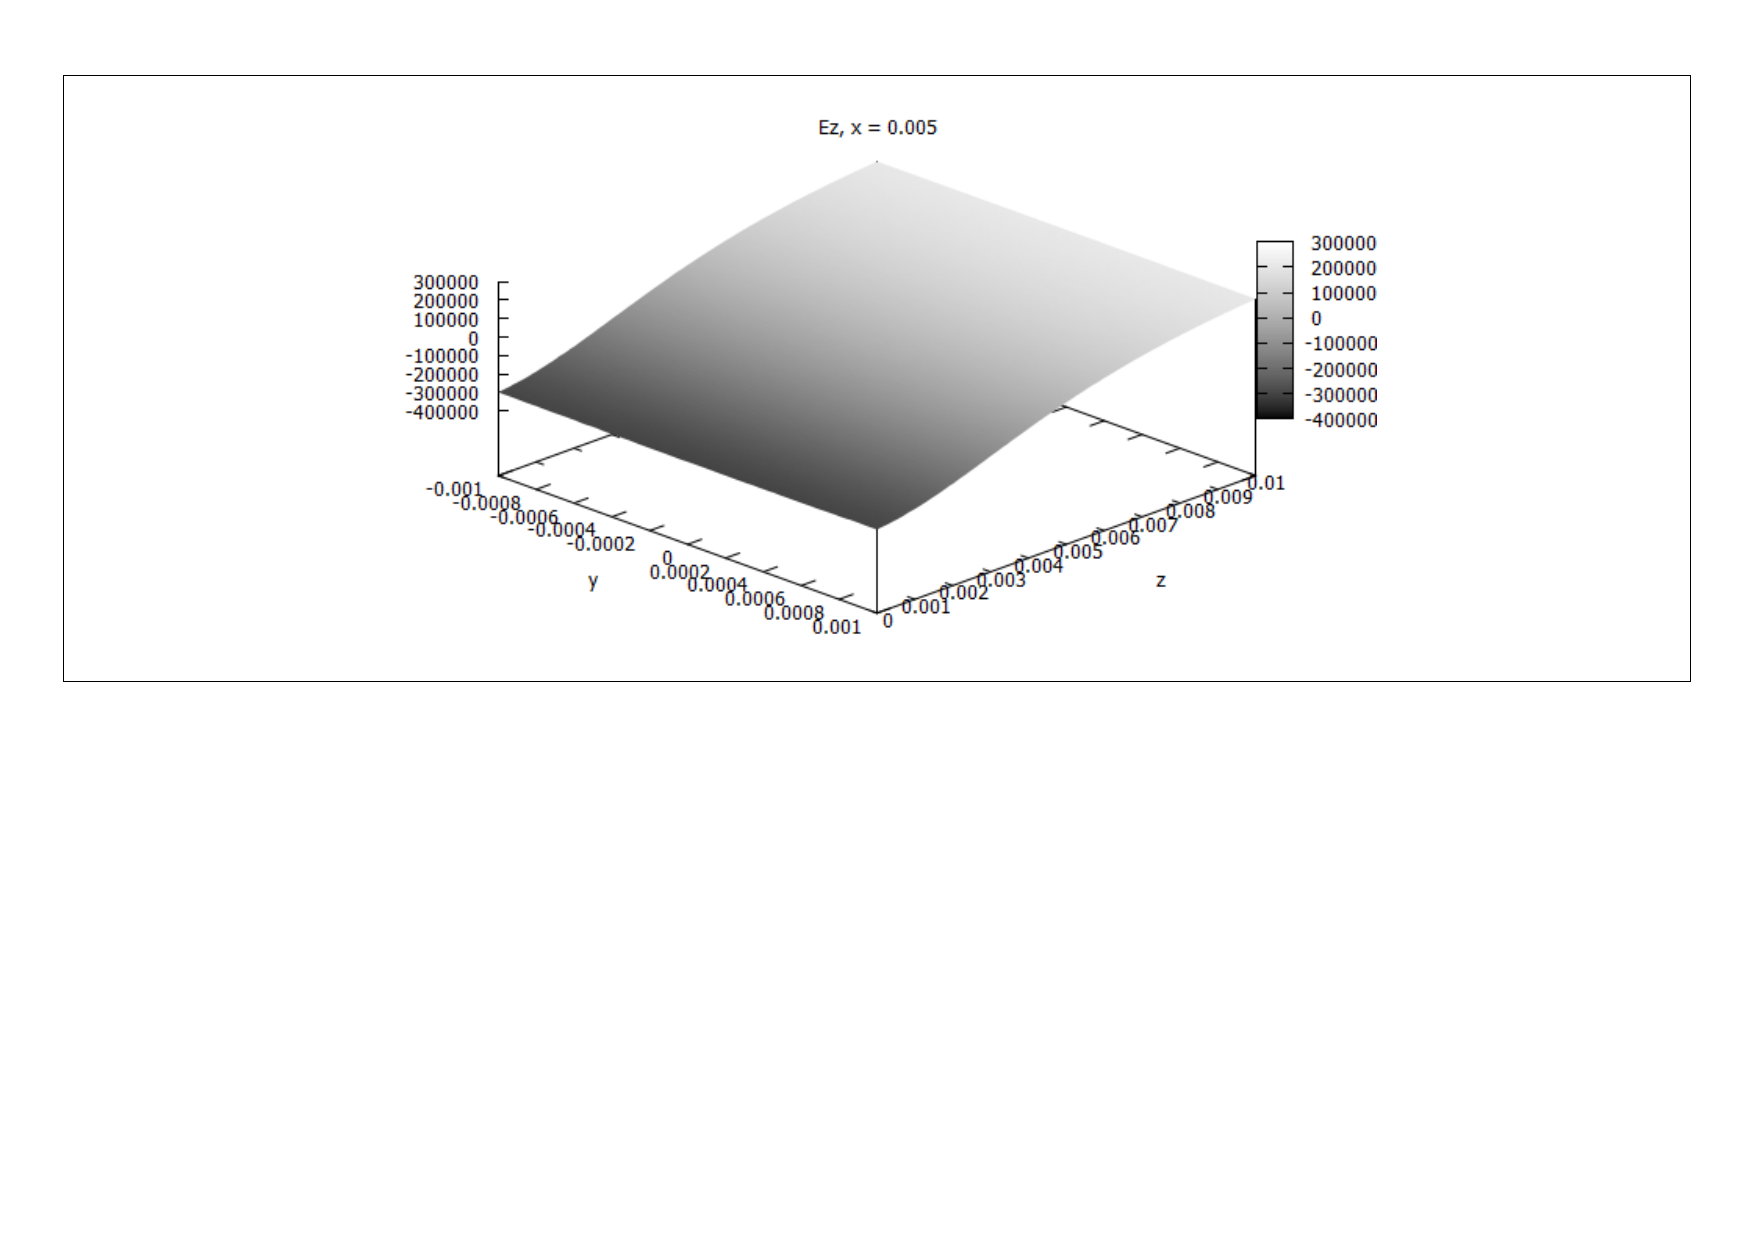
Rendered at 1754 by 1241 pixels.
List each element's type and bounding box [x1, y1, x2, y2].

table_cell [1377, 76, 1690, 681]
picture [377, 76, 1377, 681]
table_cell [64, 76, 377, 681]
